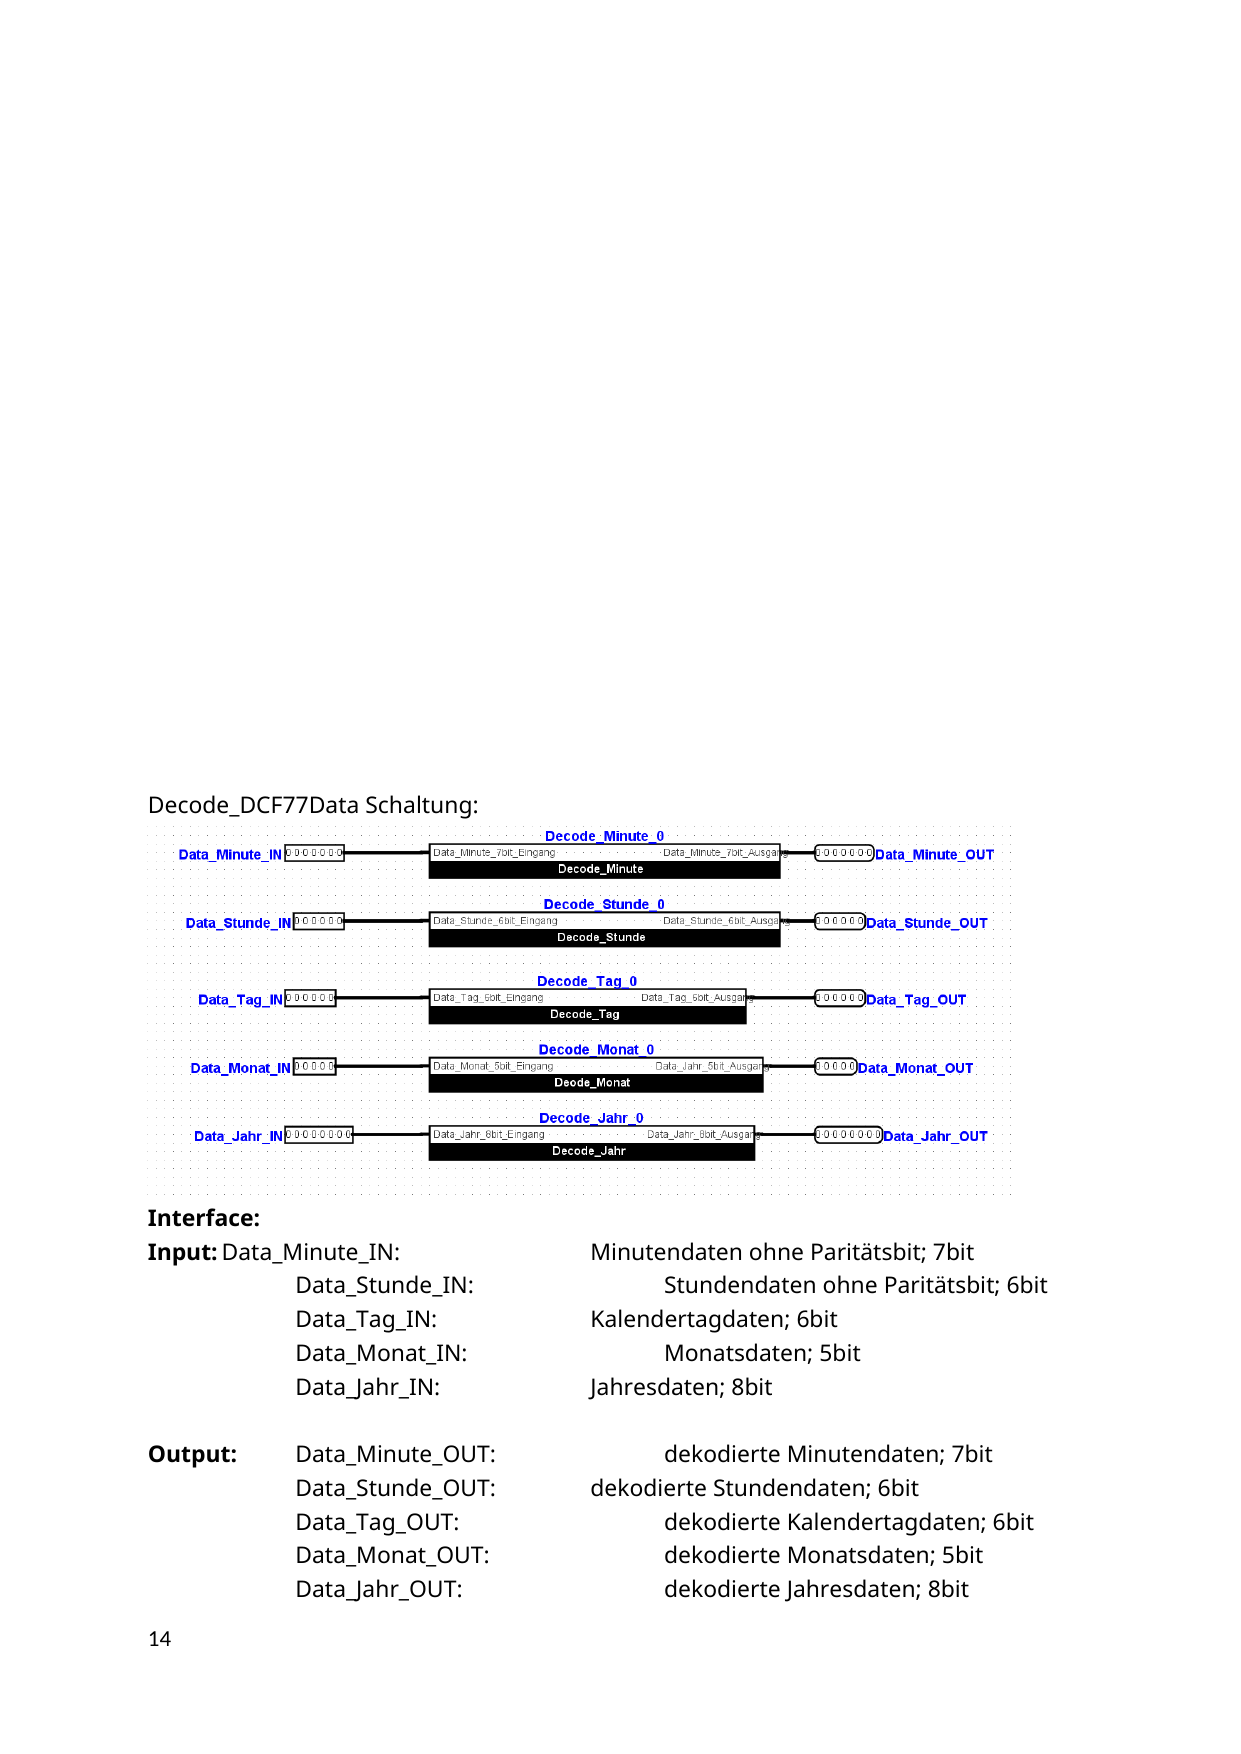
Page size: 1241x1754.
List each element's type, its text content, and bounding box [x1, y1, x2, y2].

text Output: Data_Minute_OUT: dekodierte Minutendaten; 7bit [148, 1438, 1093, 1469]
text Data_Stunde_OUT: dekodierte Stundendaten; 6bit [148, 1472, 1093, 1503]
text Data_Tag_OUT: dekodierte Kalendertagdaten; 6bit [148, 1506, 1093, 1537]
picture [147, 822, 1017, 1200]
text Data_Monat_OUT: dekodierte Monatsdaten; 5bit [148, 1539, 1093, 1571]
text Data_Monat_IN: Monatsdaten; 5bit [148, 1337, 1093, 1368]
text Decode_DCF77Data Schaltung: [148, 789, 1093, 820]
text Interface: Input: Data_Minute_IN: Minutendaten ohne Paritätsbit; 7bit [148, 1202, 1093, 1267]
text Data_Stunde_IN: Stundendaten ohne Paritätsbit; 6bit [148, 1269, 1093, 1301]
text Data_Tag_IN: Kalendertagdaten; 6bit [148, 1303, 1093, 1334]
text Data_Jahr_IN: Jahresdaten; 8bit [148, 1371, 1093, 1402]
text Data_Jahr_OUT: dekodierte Jahresdaten; 8bit [148, 1573, 1093, 1604]
